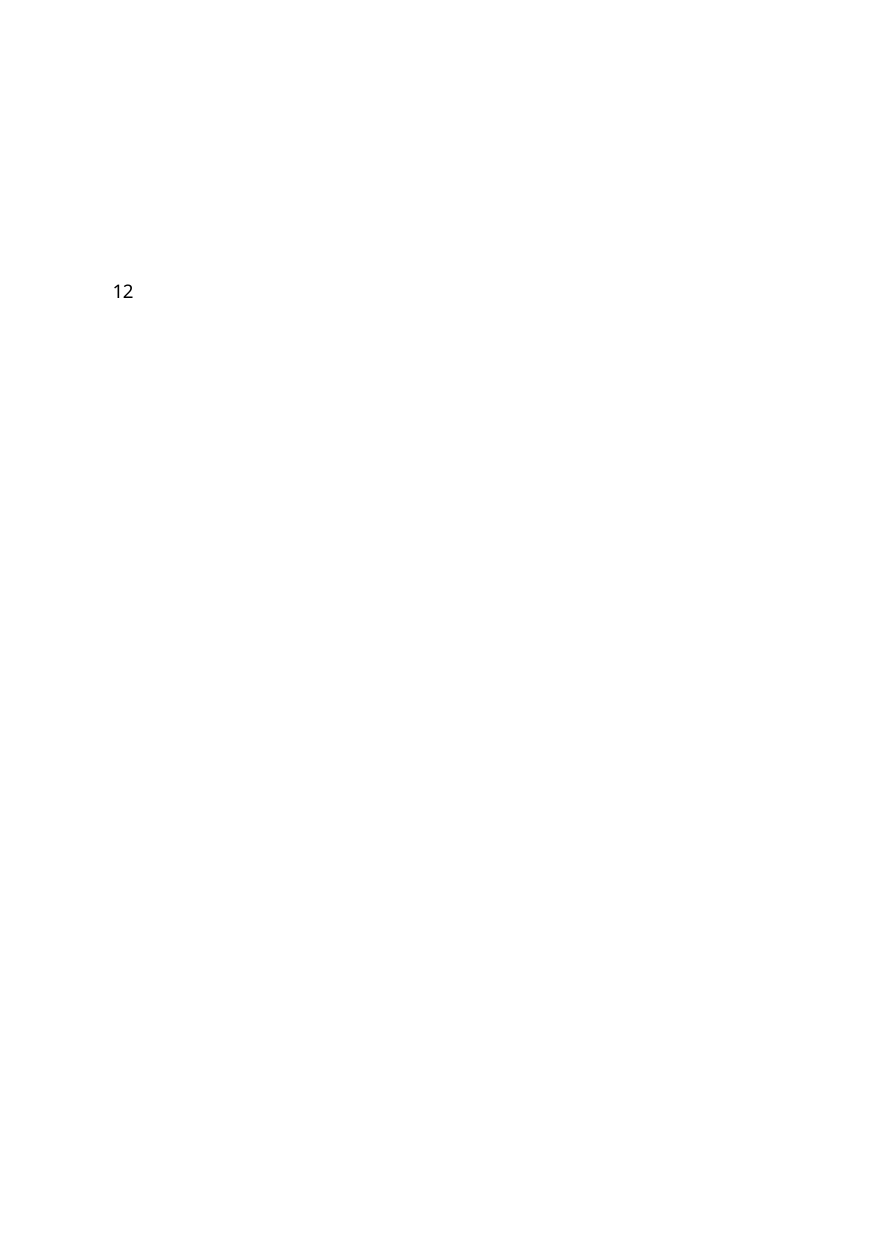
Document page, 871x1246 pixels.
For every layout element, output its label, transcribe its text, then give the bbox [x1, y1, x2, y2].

text 12 [112, 278, 797, 303]
